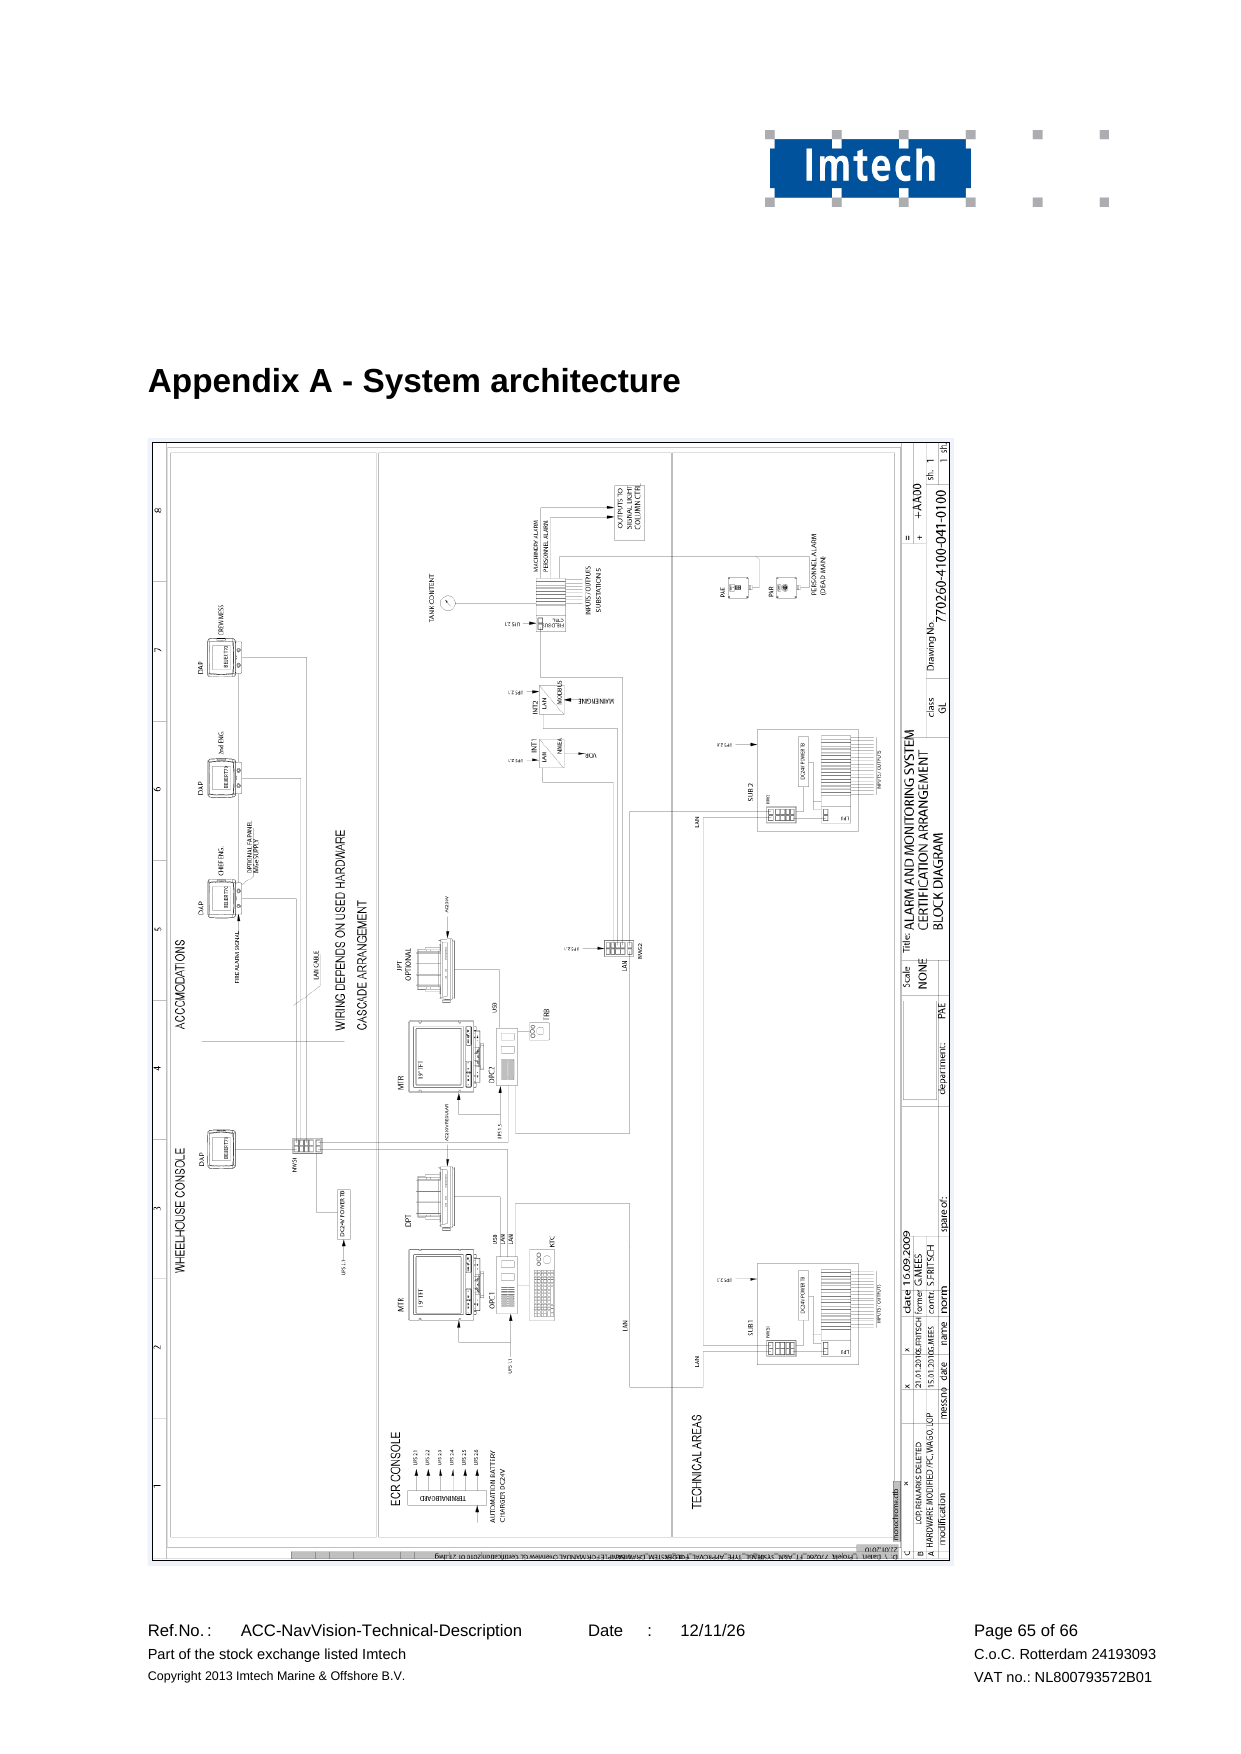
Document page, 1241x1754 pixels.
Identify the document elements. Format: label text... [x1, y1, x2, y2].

picture [765, 130, 1109, 207]
picture [147, 438, 954, 1566]
subtitle Appendix A - System architecture [148, 350, 1122, 400]
